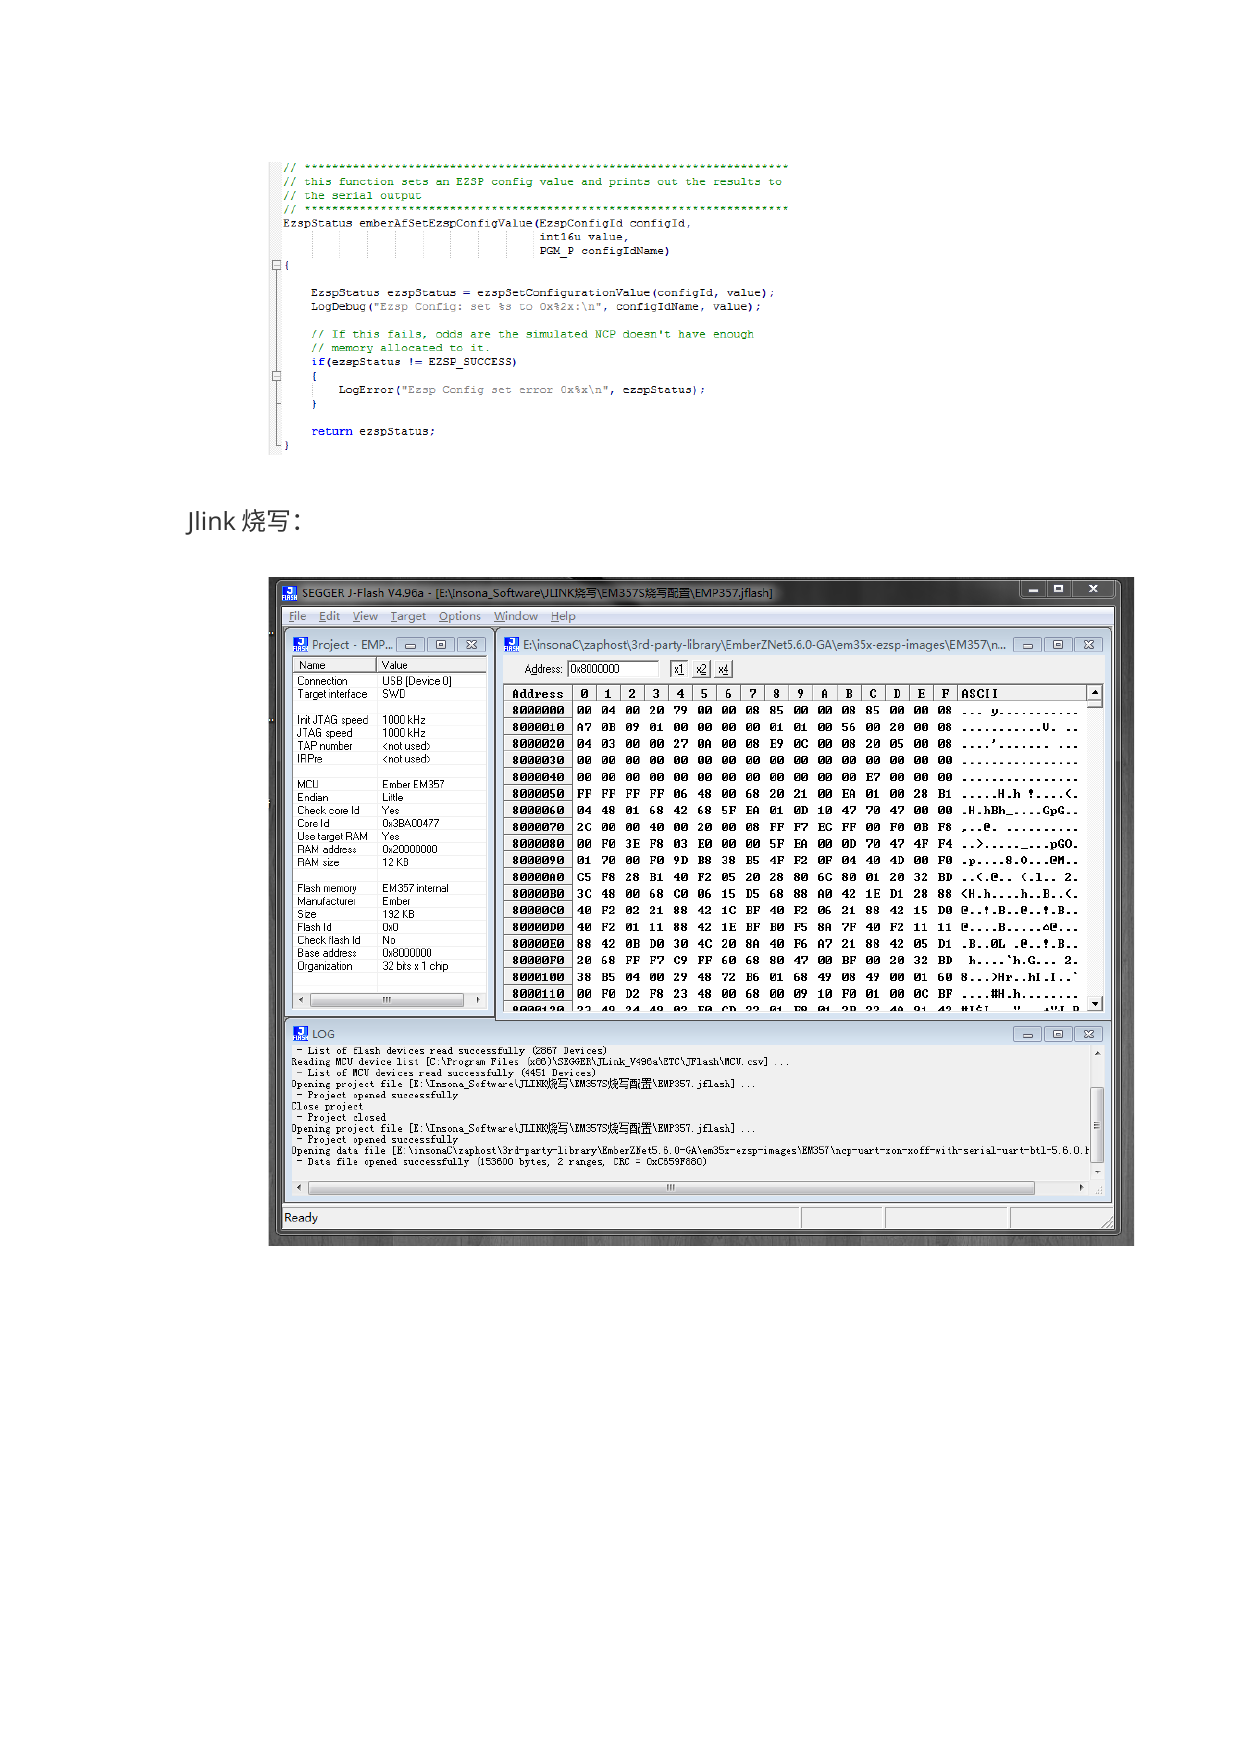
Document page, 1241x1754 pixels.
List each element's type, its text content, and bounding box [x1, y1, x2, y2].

picture [268, 162, 920, 455]
text Jlink烧写： [187, 487, 1053, 552]
picture [268, 577, 1135, 1246]
